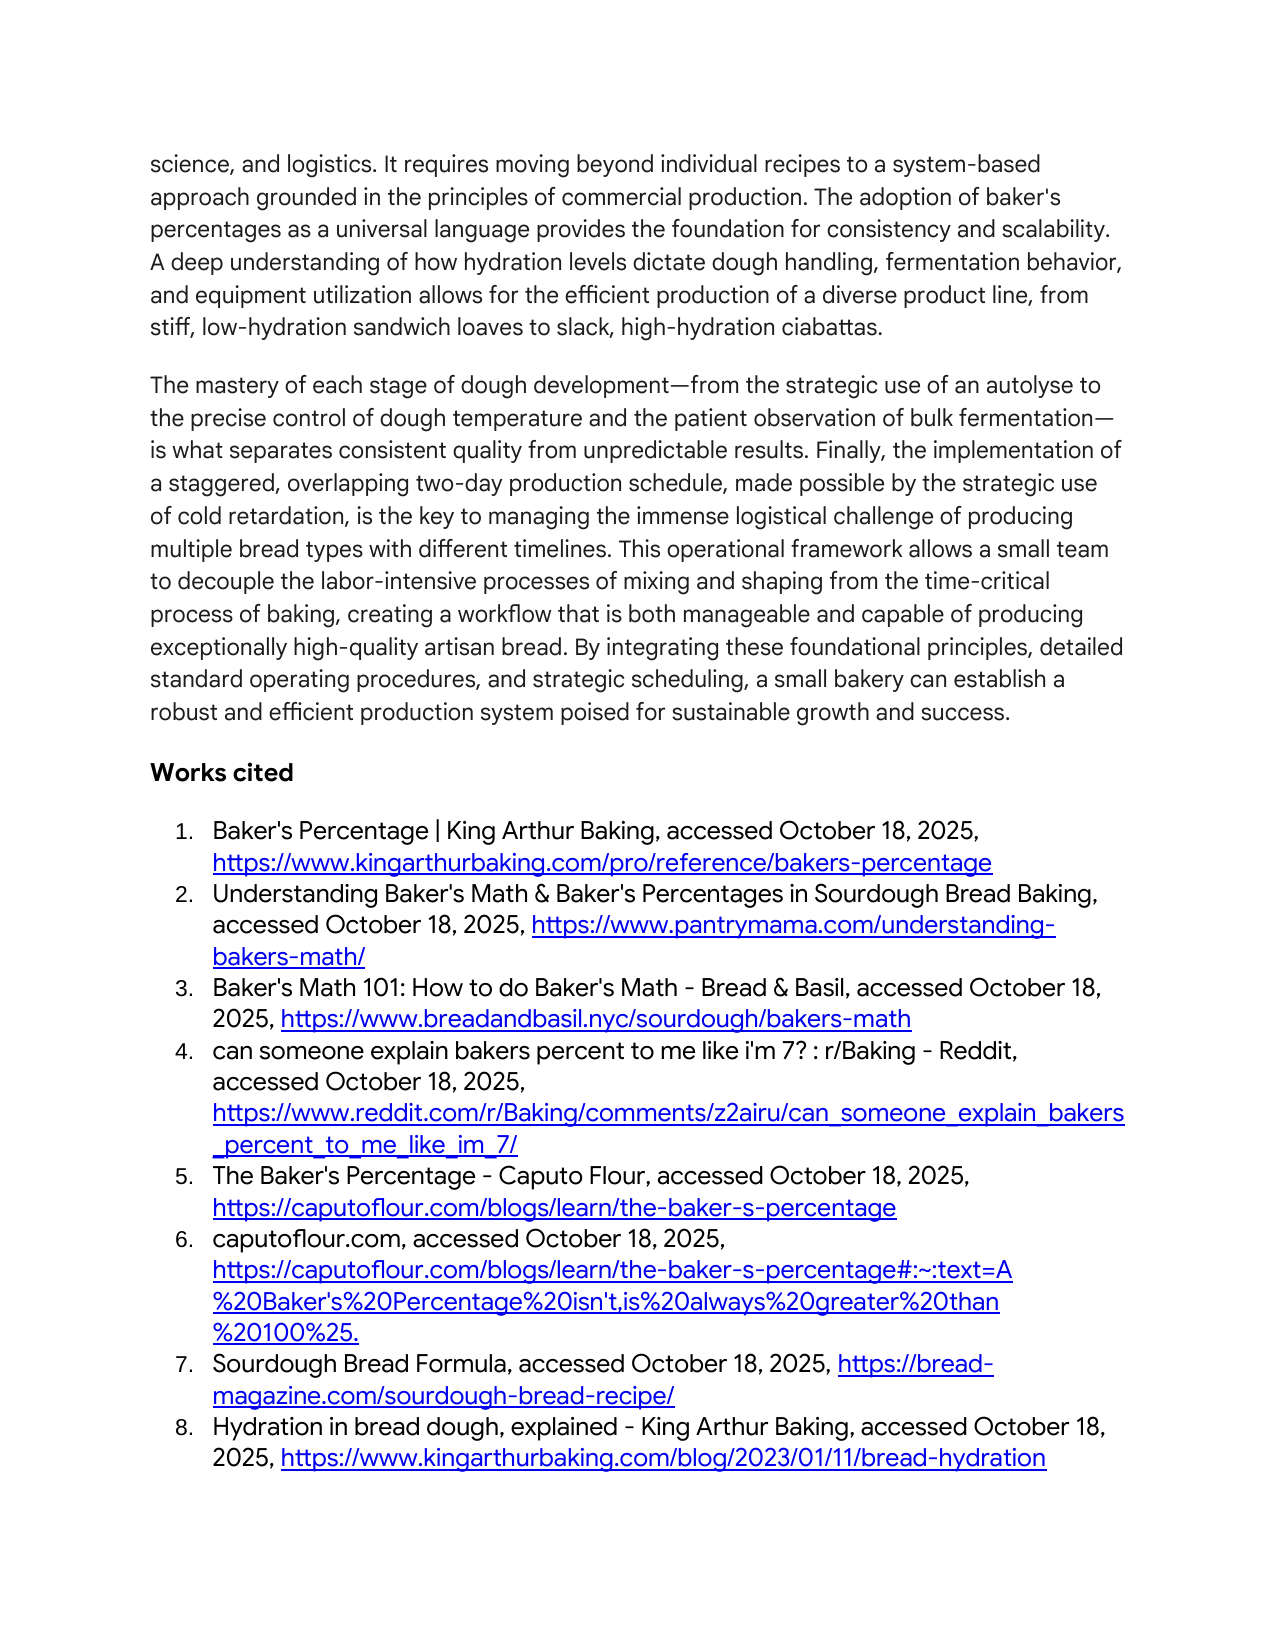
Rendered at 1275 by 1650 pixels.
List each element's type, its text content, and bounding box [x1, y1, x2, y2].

subtitle Works cited [150, 758, 1125, 789]
list Hydration in bread dough, explained - King Arthur Baking, accessed October 18, 2025, https://www.kingarthurbaking.com/blog/2023/01/11/bread-hydration [175, 1411, 1125, 1474]
list Baker's Percentage | King Arthur Baking, accessed October 18, 2025, https://www.kingarthurbaking.com/pro/reference/bakers-percentage [175, 816, 1125, 878]
list The Baker's Percentage - Caputo Flour, accessed October 18, 2025, https://caputoflour.com/blogs/learn/the-baker-s-percentage [175, 1160, 1125, 1223]
list caputoflour.com, accessed October 18, 2025, https://caputoflour.com/blogs/learn/the-baker-s-percentage#:~:text=A%20Baker's%20Percentage%20isn't,is%20always%20greater%20than%20100%25. [175, 1223, 1125, 1348]
list Sourdough Bread Formula, accessed October 18, 2025, https://bread-magazine.com/sourdough-bread-recipe/ [175, 1348, 1125, 1411]
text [150, 150, 1125, 342]
text The mastery of each stage of dough development—from the strategic use of an autolyse to the precise control of dough temperature and the patient observation of bulk fermentation—is what separates consistent quality from unpredictable results. Finally, the implementation of a staggered, overlapping two-day production schedule, made possible by the strategic use of cold retardation, is the key to managing the immense logistical challenge of producing multiple bread types with different timelines. This operational framework allows a small team to decouple the labor-intensive processes of mixing and shaping from the time-critical process of baking, creating a workflow that is both manageable and capable of producing exceptionally high-quality artisan bread. By integrating these foundational principles, detailed standard operating procedures, and strategic scheduling, a small bakery can establish a robust and efficient production system poised for sustainable growth and success. [150, 371, 1125, 727]
list Baker's Math 101: How to do Baker's Math - Bread & Basil, accessed October 18, 2025, https://www.breadandbasil.nyc/sourdough/bakers-math [175, 972, 1125, 1035]
list can someone explain bakers percent to me like i'm 7? : r/Baking - Reddit, accessed October 18, 2025, https://www.reddit.com/r/Baking/comments/z2airu/can_someone_explain_bakers_percent_to_me_like_im_7/ [175, 1035, 1125, 1160]
list Understanding Baker's Math & Baker's Percentages in Sourdough Bread Baking, accessed October 18, 2025, https://www.pantrymama.com/understanding-bakers-math/ [175, 878, 1125, 972]
